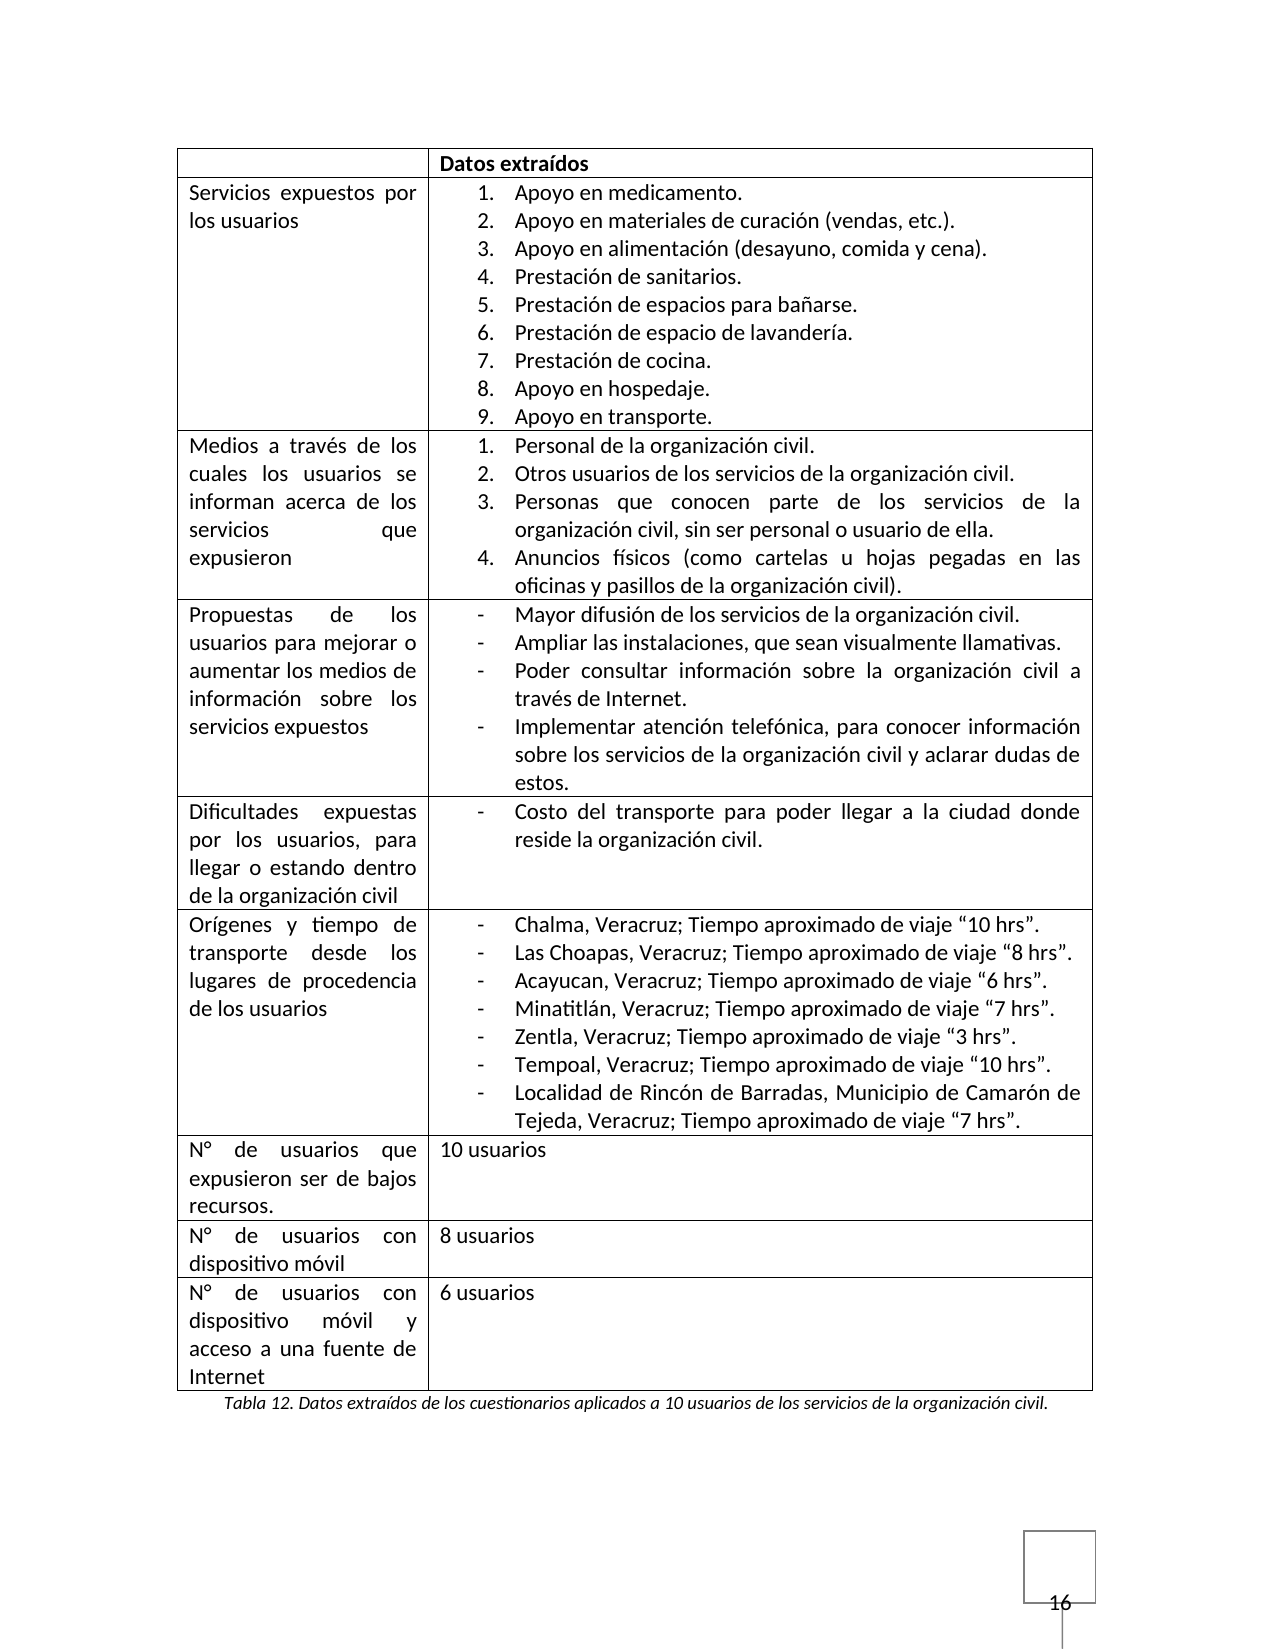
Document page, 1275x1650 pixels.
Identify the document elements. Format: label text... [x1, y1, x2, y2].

table_cell Servicios expuestos por los usuarios [178, 178, 428, 430]
table_header Datos extraídos [429, 149, 1092, 177]
table_cell N° de usuarios con dispositivo móvil y acceso a una fuente de Internet [178, 1278, 428, 1390]
table_cell Personal de la organización civil. Otros usuarios de los servicios de la organización civil. Personas que conocen parte de los servicios de la organización civil, sin ser personal o usuario de ella. Anuncios físicos (como cartelas u hojas pegadas en las oficinas y pasillos de la organización civil). [429, 431, 1092, 599]
table_cell 10 usuarios [429, 1136, 1092, 1220]
table_cell Orígenes y tiempo de transporte desde los lugares de procedencia de los usuarios [178, 910, 428, 1134]
text Tabla 12. Datos extraídos de los cuestionarios aplicados a 10 usuarios de los servicios de la organización civil. [177, 1391, 1098, 1414]
table_cell Propuestas de los usuarios para mejorar o aumentar los medios de información sobre los servicios expuestos [178, 600, 428, 796]
table_cell Medios a través de los cuales los usuarios se informan acerca de los servicios que expusieron [178, 431, 428, 599]
table_cell Apoyo en medicamento. Apoyo en materiales de curación (vendas, etc.). Apoyo en alimentación (desayuno, comida y cena). Prestación de sanitarios. Prestación de espacios para bañarse. Prestación de espacio de lavandería. Prestación de cocina. Apoyo en hospedaje. Apoyo en transporte. [429, 178, 1092, 430]
table_cell N° de usuarios que expusieron ser de bajos recursos. [178, 1136, 428, 1220]
table_cell Dificultades expuestas por los usuarios, para llegar o estando dentro de la organización civil [178, 797, 428, 909]
table_cell Costo del transporte para poder llegar a la ciudad donde reside la organización civil. [429, 797, 1092, 909]
table_cell Mayor difusión de los servicios de la organización civil. Ampliar las instalaciones, que sean visualmente llamativas. Poder consultar información sobre la organización civil a través de Internet. Implementar atención telefónica, para conocer información sobre los servicios de la organización civil y aclarar dudas de estos. [429, 600, 1092, 796]
table_cell 8 usuarios [429, 1221, 1092, 1277]
table_cell 6 usuarios [429, 1278, 1092, 1390]
table_header [178, 149, 428, 177]
table_cell N° de usuarios con dispositivo móvil [178, 1221, 428, 1277]
table_cell Chalma, Veracruz; Tiempo aproximado de viaje “10 hrs”. Las Choapas, Veracruz; Tiempo aproximado de viaje “8 hrs”. Acayucan, Veracruz; Tiempo aproximado de viaje “6 hrs”. Minatitlán, Veracruz; Tiempo aproximado de viaje “7 hrs”. Zentla, Veracruz; Tiempo aproximado de viaje “3 hrs”. Tempoal, Veracruz; Tiempo aproximado de viaje “10 hrs”. Localidad de Rincón de Barradas, Municipio de Camarón de Tejeda, Veracruz; Tiempo aproximado de viaje “7 hrs”. [429, 910, 1092, 1134]
